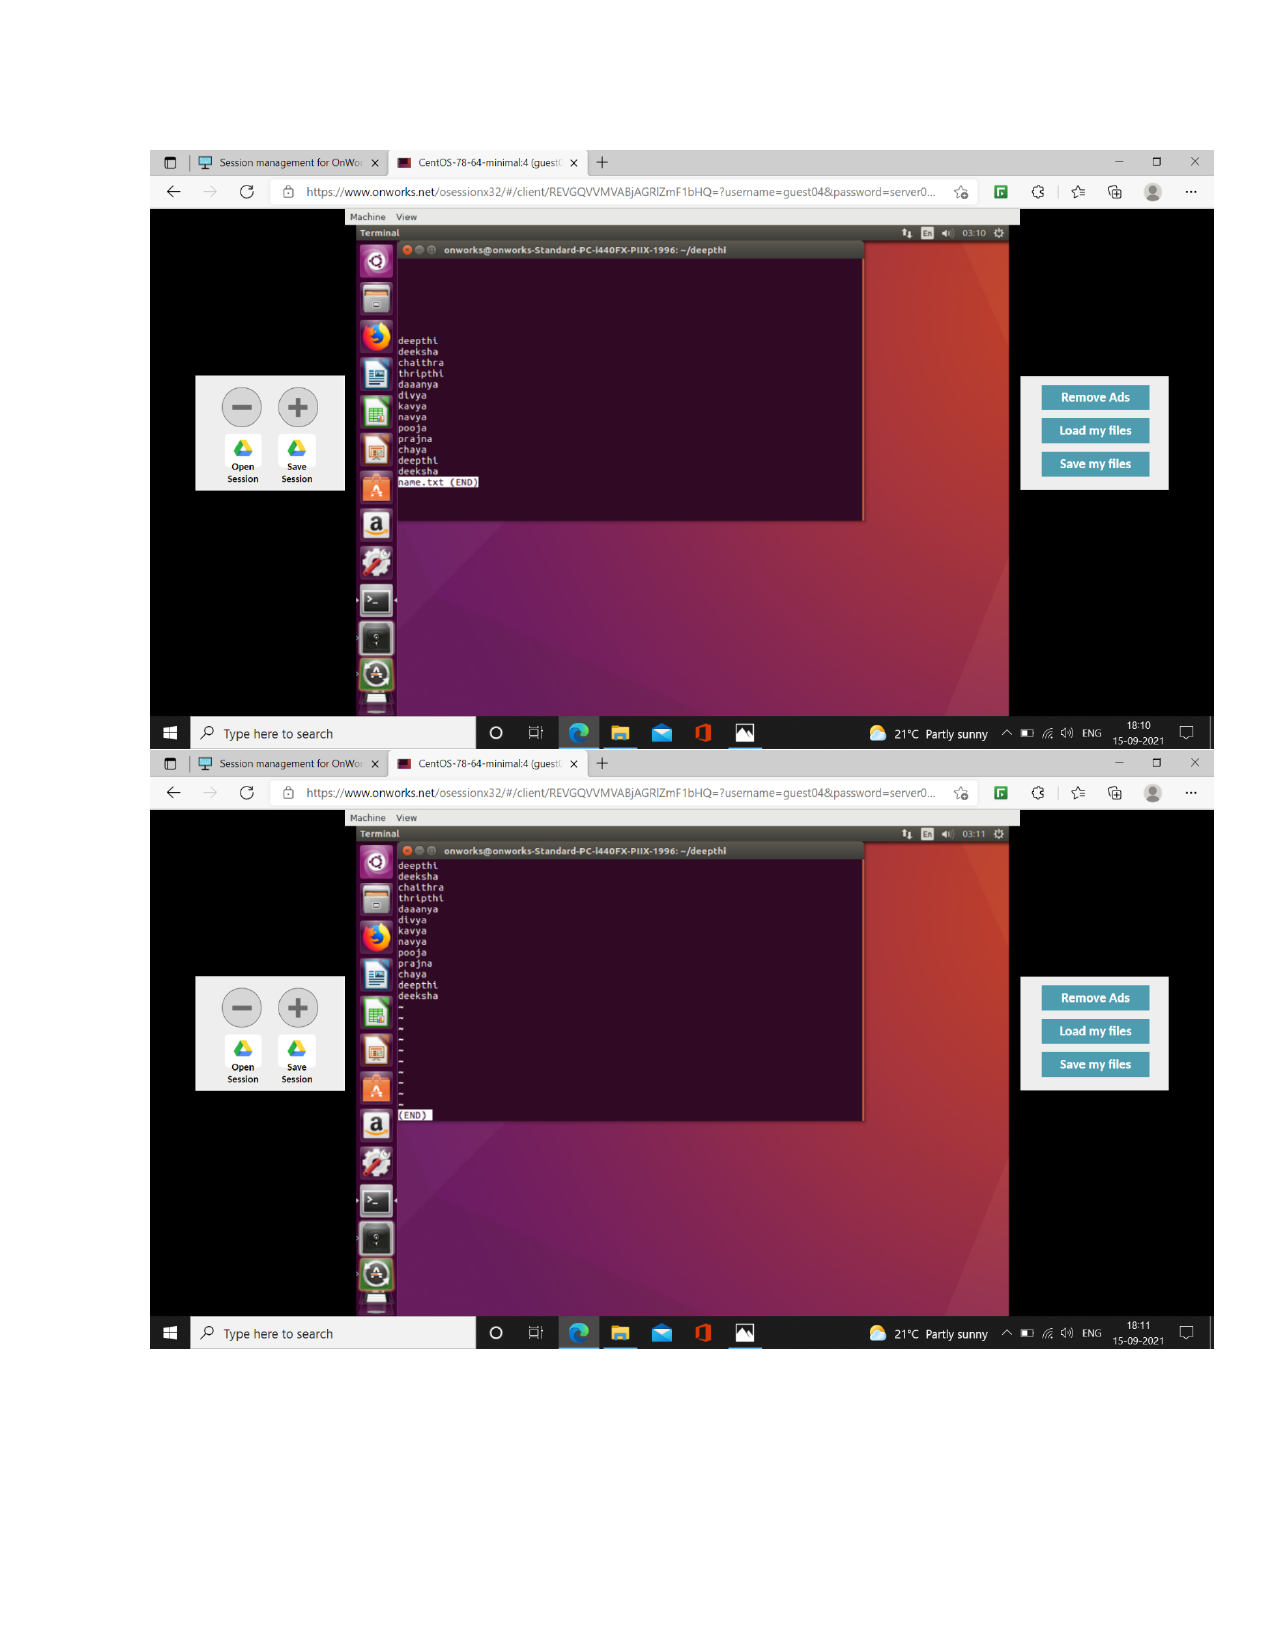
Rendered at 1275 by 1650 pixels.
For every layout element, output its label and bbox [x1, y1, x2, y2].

picture [150, 150, 1214, 749]
picture [150, 750, 1214, 1349]
